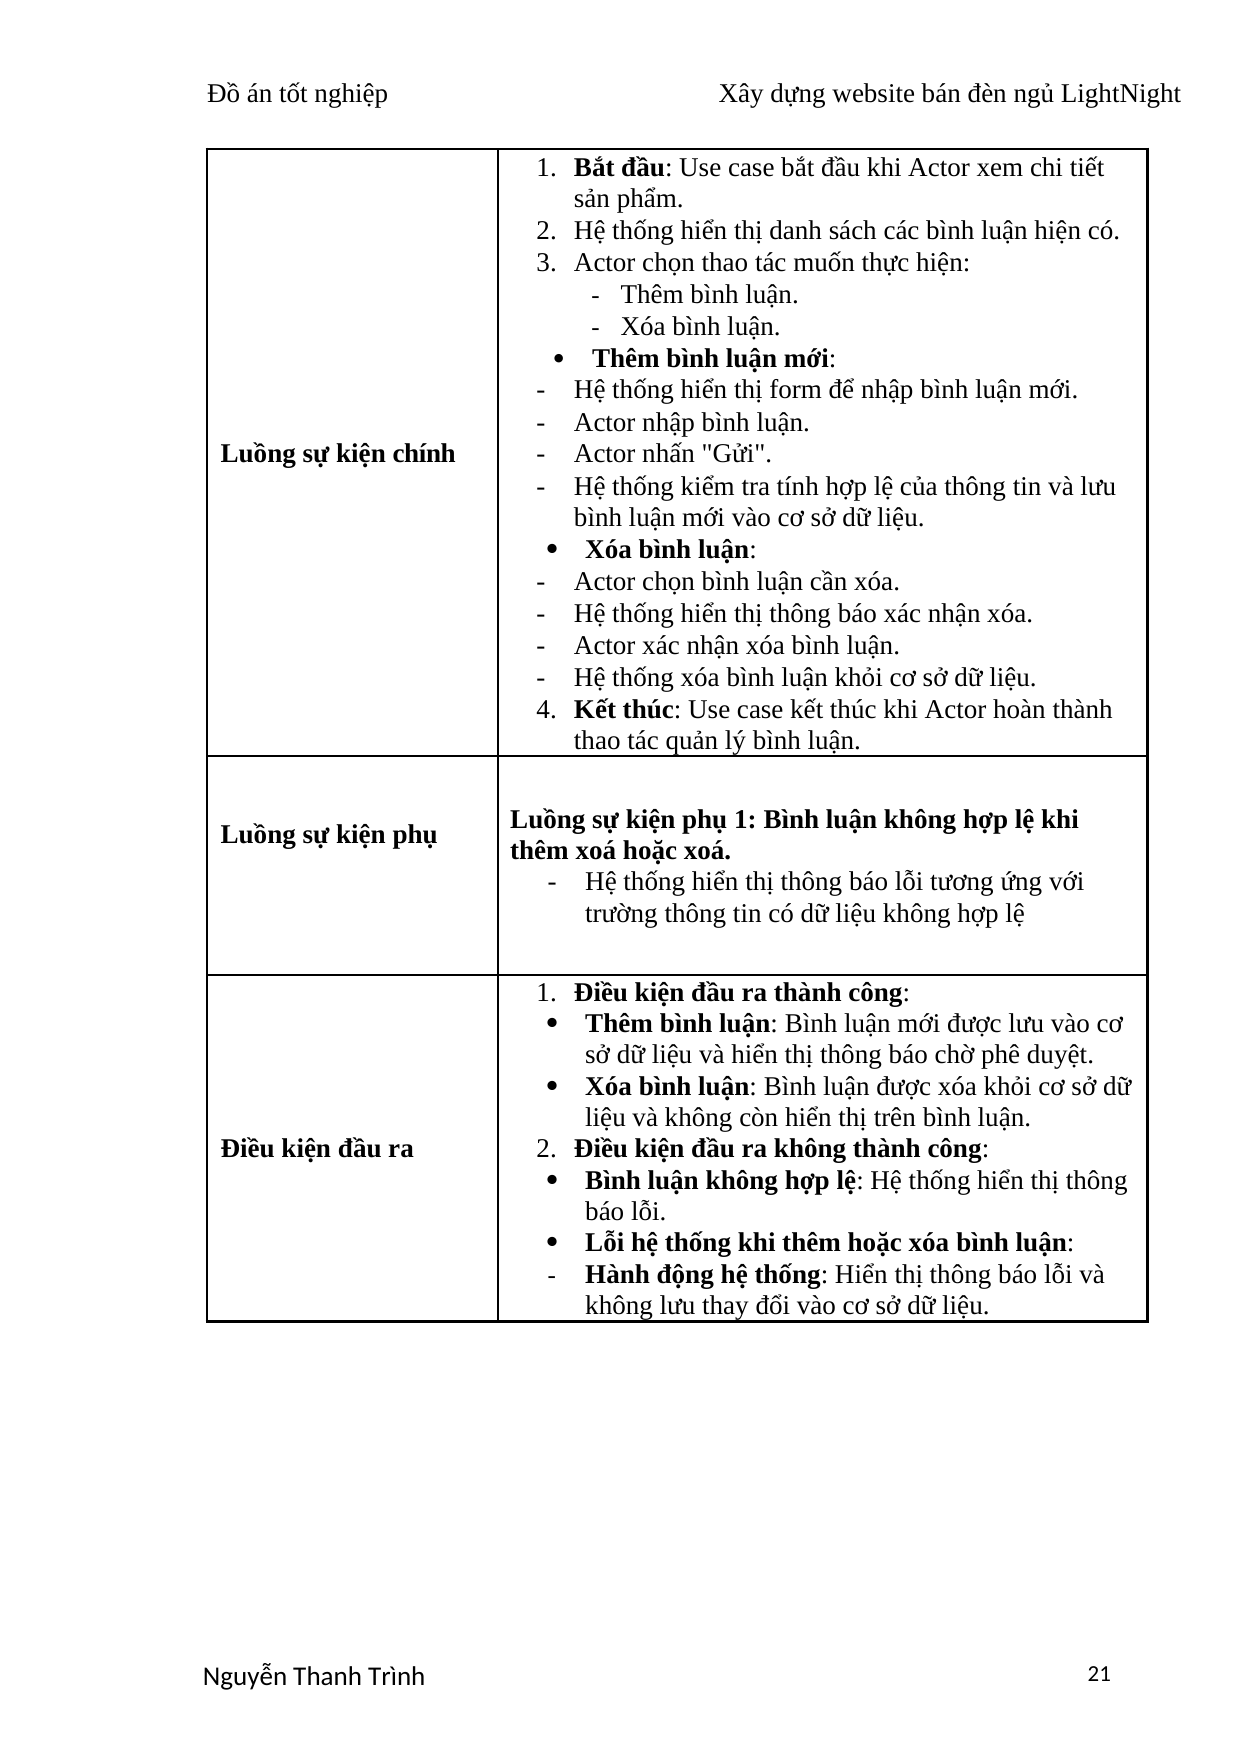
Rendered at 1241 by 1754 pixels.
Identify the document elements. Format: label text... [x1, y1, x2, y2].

table_cell Luồng sự kiện chính [208, 150, 497, 755]
table_cell Điều kiện đầu ra [208, 976, 497, 1320]
table_cell Luồng sự kiện phụ [208, 757, 497, 974]
table_cell Luồng sự kiện phụ 1: Bình luận không hợp lệ khi thêm xoá hoặc xoá. Hệ thống hiển thị thông báo lỗi tương ứng với trường thông tin có dữ liệu không hợp lệ [499, 757, 1146, 974]
table_cell Điều kiện đầu ra thành công: Thêm bình luận: Bình luận mới được lưu vào cơ sở dữ liệu và hiển thị thông báo chờ phê duyệt. Xóa bình luận: Bình luận được xóa khỏi cơ sở dữ liệu và không còn hiển thị trên bình luận. Điều kiện đầu ra không thành công: Bình luận không hợp lệ: Hệ thống hiển thị thông báo lỗi. Lỗi hệ thống khi thêm hoặc xóa bình luận: Hành động hệ thống: Hiển thị thông báo lỗi và không lưu thay đổi vào cơ sở dữ liệu. [499, 976, 1146, 1320]
table_cell Bắt đầu: Use case bắt đầu khi Actor xem chi tiết sản phẩm. Hệ thống hiển thị danh sách các bình luận hiện có. Actor chọn thao tác muốn thực hiện: Thêm bình luận. Xóa bình luận. Thêm bình luận mới: Hệ thống hiển thị form để nhập bình luận mới. Actor nhập bình luận. Actor nhấn "Gửi". Hệ thống kiểm tra tính hợp lệ của thông tin và lưu bình luận mới vào cơ sở dữ liệu. Xóa bình luận: Actor chọn bình luận cần xóa. Hệ thống hiển thị thông báo xác nhận xóa. Actor xác nhận xóa bình luận. Hệ thống xóa bình luận khỏi cơ sở dữ liệu. Kết thúc: Use case kết thúc khi Actor hoàn thành thao tác quản lý bình luận. [499, 150, 1146, 755]
